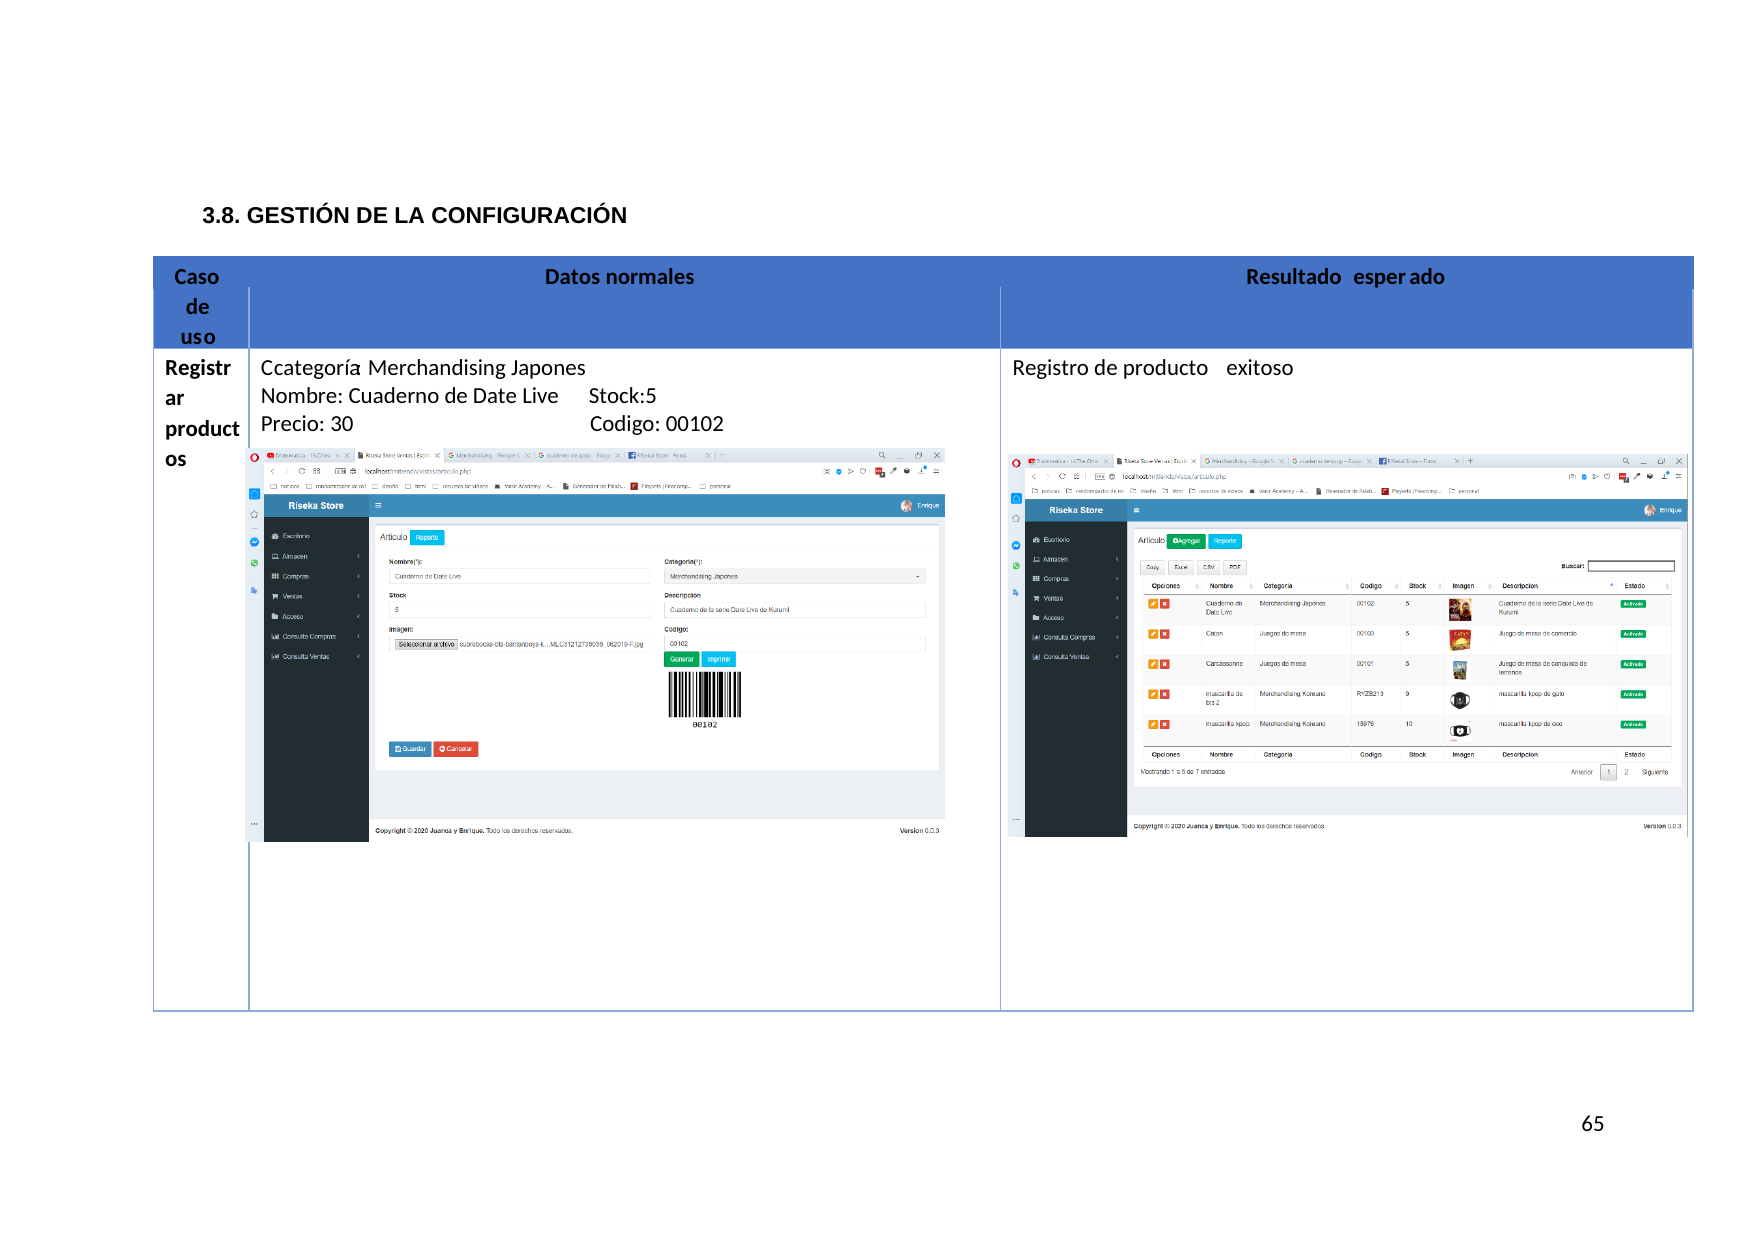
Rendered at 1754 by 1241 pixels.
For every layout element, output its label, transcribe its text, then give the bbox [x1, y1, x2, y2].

picture [245, 448, 945, 842]
picture [1007, 454, 1688, 837]
subtitle 3.8. GESTIÓN DE LA CONFIGURACIÓN [152, 202, 627, 228]
